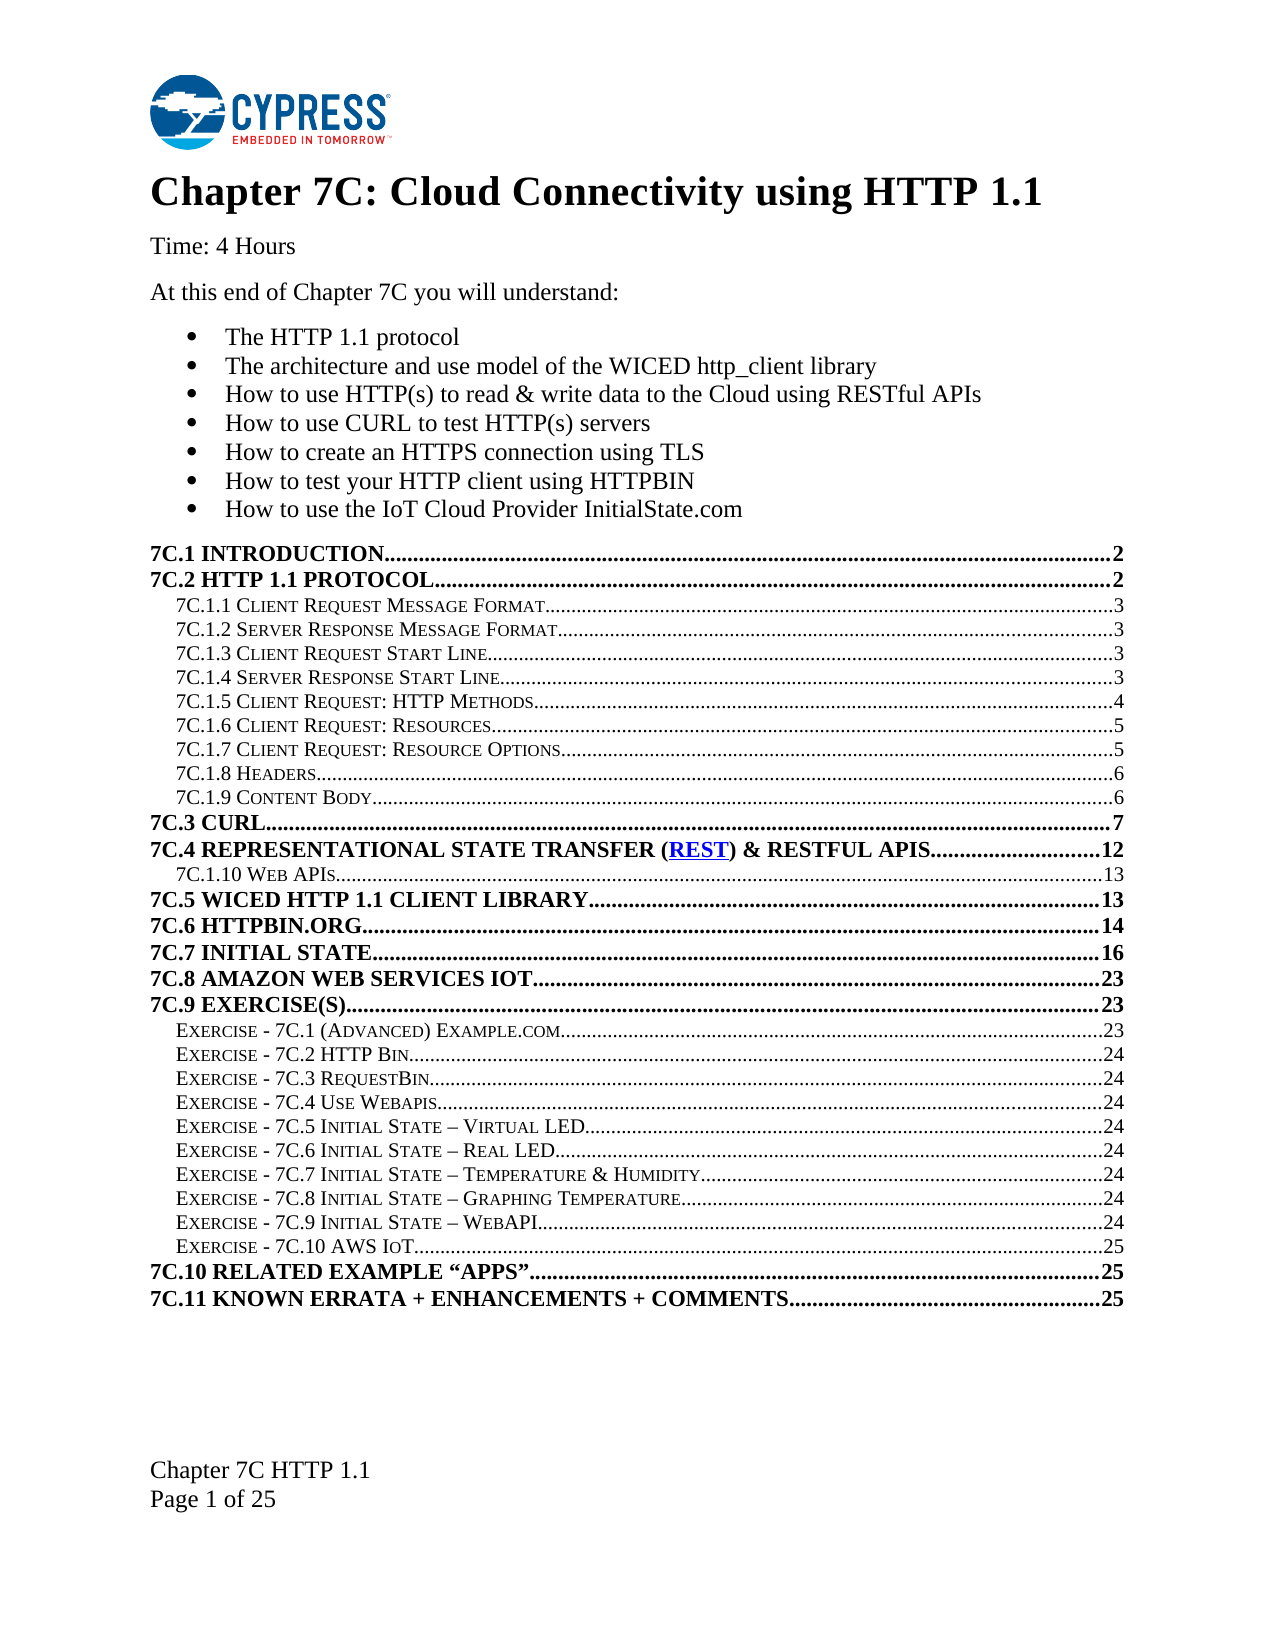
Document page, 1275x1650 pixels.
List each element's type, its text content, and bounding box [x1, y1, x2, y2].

text 7C.1.3 Client Request Start Line 3 [176, 641, 1125, 665]
picture [150, 75, 392, 150]
text 7C.1.2 Server Response Message Format 3 [176, 617, 1125, 641]
text At this end of Chapter 7C you will understand: [150, 277, 1125, 305]
text 7C.10 Related Example “Apps” 25 [150, 1258, 1125, 1285]
text Exercise - 7C.6 Initial State – Real LED 24 [176, 1138, 1125, 1162]
text 7C.1.8 Headers 6 [176, 761, 1125, 785]
text 7C.7 Initial State 16 [150, 939, 1125, 965]
list How to use CURL to test HTTP(s) servers [187, 408, 1125, 437]
text 7C.1.4 Server Response Start Line 3 [176, 665, 1125, 689]
text Exercise - 7C.4 Use Webapis 24 [176, 1090, 1125, 1114]
text 7C.8 Amazon Web Services IoT 23 [150, 965, 1125, 991]
text Exercise - 7C.3 RequestBin 24 [176, 1066, 1125, 1090]
text 7C.5 WICED HTTP 1.1 Client Library 13 [150, 886, 1125, 912]
text 7C.3 Curl 7 [150, 809, 1125, 836]
text Exercise - 7C.5 Initial State – Virtual LED 24 [176, 1114, 1125, 1138]
text Exercise - 7C.8 Initial State – Graphing Temperature 24 [176, 1186, 1125, 1210]
text 7C.9 Exercise(s) 23 [150, 991, 1125, 1018]
text 7C.1.5 Client Request: HTTP Methods 4 [176, 689, 1125, 713]
text Exercise - 7C.10 AWS IoT 25 [176, 1234, 1125, 1258]
list How to use the IoT Cloud Provider InitialState.com [187, 494, 1125, 523]
list The architecture and use model of the WICED http_client library [187, 351, 1125, 379]
text 7C.11 Known Errata + Enhancements + Comments 25 [150, 1285, 1125, 1311]
text Exercise - 7C.7 Initial State – Temperature & Humidity 24 [176, 1162, 1125, 1186]
list How to use HTTP(s) to read & write data to the Cloud using RESTful APIs [187, 379, 1125, 408]
text 7C.6 Httpbin.org 14 [150, 912, 1125, 939]
list How to create an HTTPS connection using TLS [187, 437, 1125, 466]
list The HTTP 1.1 protocol [187, 322, 1125, 351]
text Exercise - 7C.2 HTTP Bin 24 [176, 1042, 1125, 1066]
text Exercise - 7C.9 Initial State – WebAPI 24 [176, 1210, 1125, 1234]
text Exercise - 7C.1 (Advanced) Example.com 23 [176, 1018, 1125, 1042]
text 7C.1.6 Client Request: Resources 5 [176, 713, 1125, 737]
text 7C.1.10 Web APIs 13 [176, 862, 1125, 886]
text 7C.2 HTTP 1.1 Protocol 2 [150, 566, 1125, 593]
text 7C.4 Representational State Transfer (REST) & RESTful APIs 12 [150, 836, 1125, 862]
text Chapter 7C: Cloud Connectivity using HTTP 1.1 [150, 167, 1125, 214]
list How to test your HTTP client using HTTPBIN [187, 466, 1125, 494]
text 7C.1 Introduction 2 [150, 540, 1125, 566]
text Time: 4 Hours [150, 231, 1125, 260]
text 7C.1.1 Client Request Message Format 3 [176, 593, 1125, 617]
text 7C.1.9 Content Body 6 [176, 785, 1125, 809]
text 7C.1.7 Client Request: Resource Options 5 [176, 737, 1125, 761]
